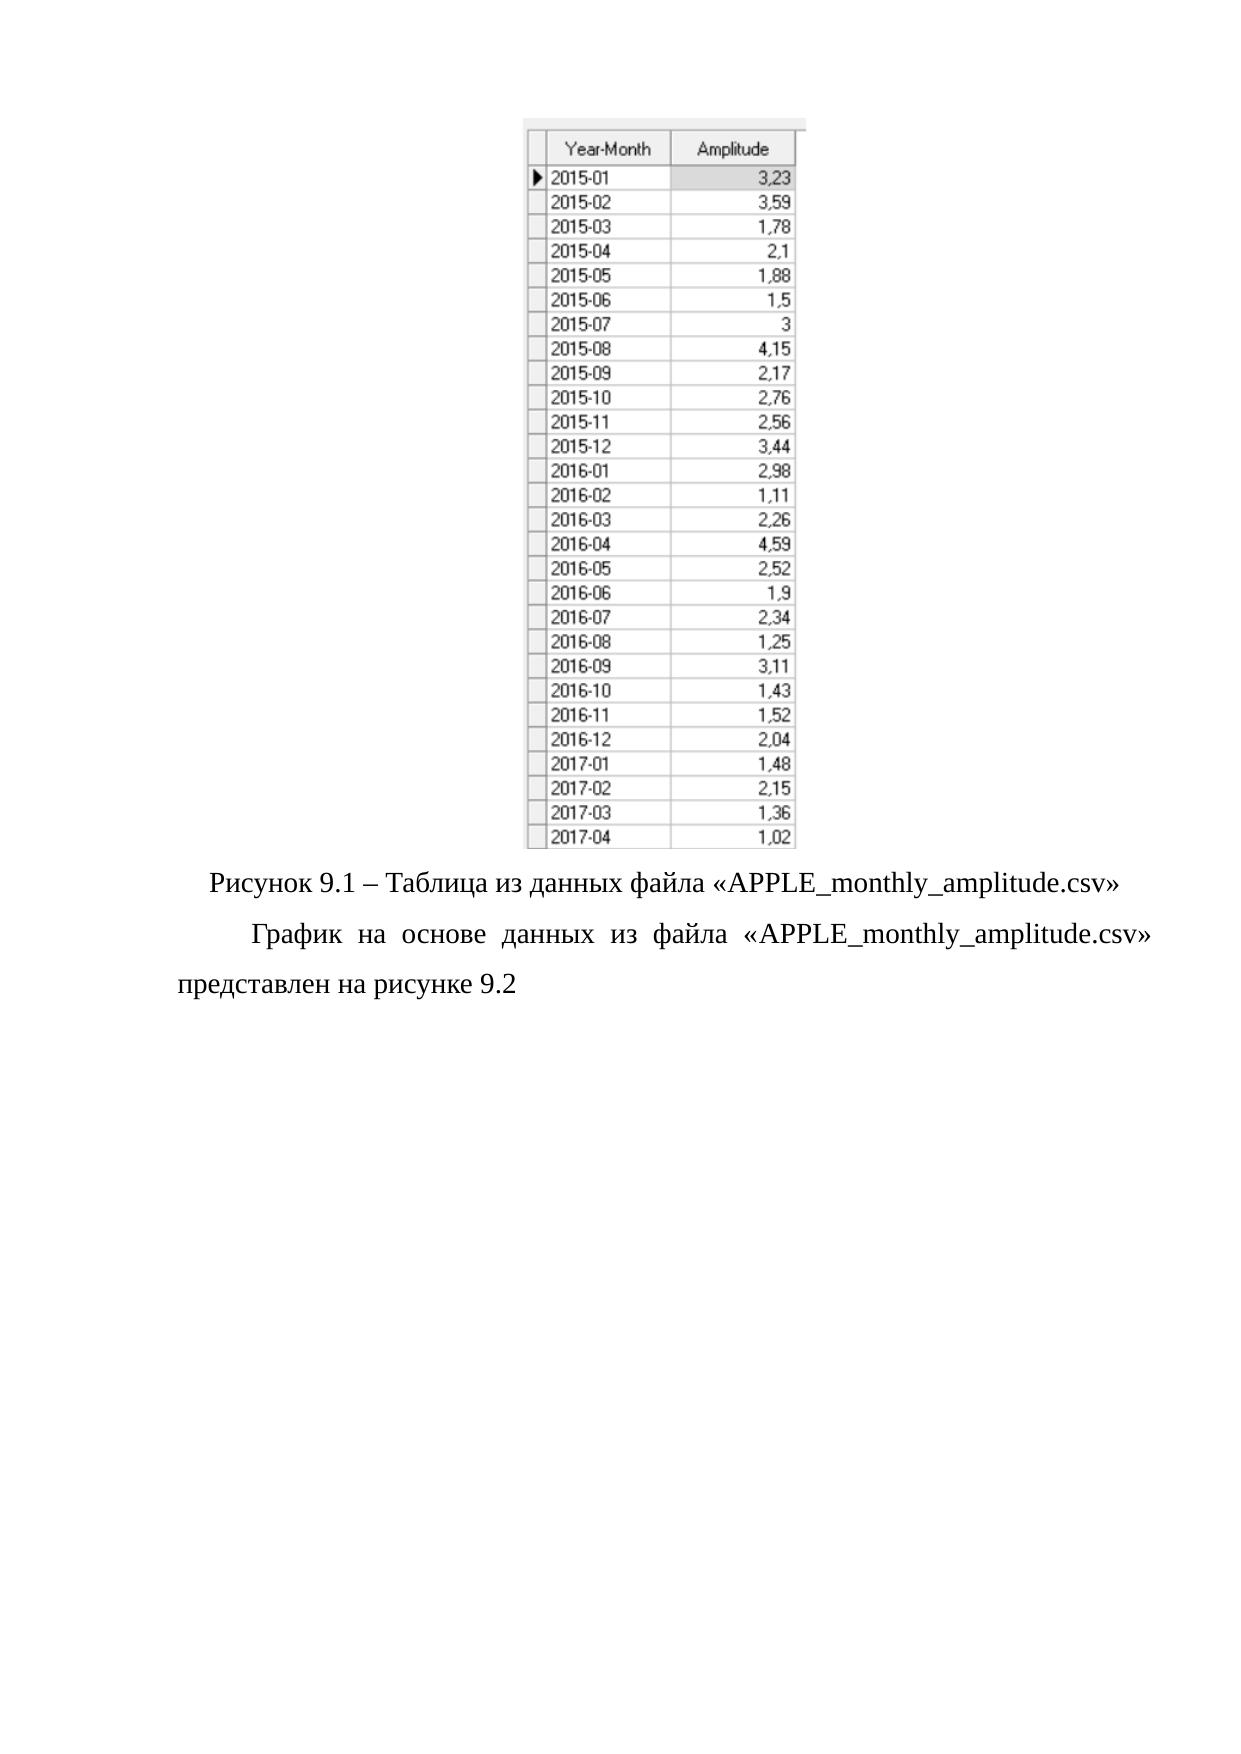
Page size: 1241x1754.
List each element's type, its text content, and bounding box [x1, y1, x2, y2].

text Рисунок 9.1 – Таблица из данных файла «APPLE_monthly_amplitude.csv» [177, 865, 1152, 899]
text График на основе данных из файла «APPLE_monthly_amplitude.csv» представлен на рисунке 9.2 [177, 916, 1152, 999]
picture [522, 118, 807, 849]
